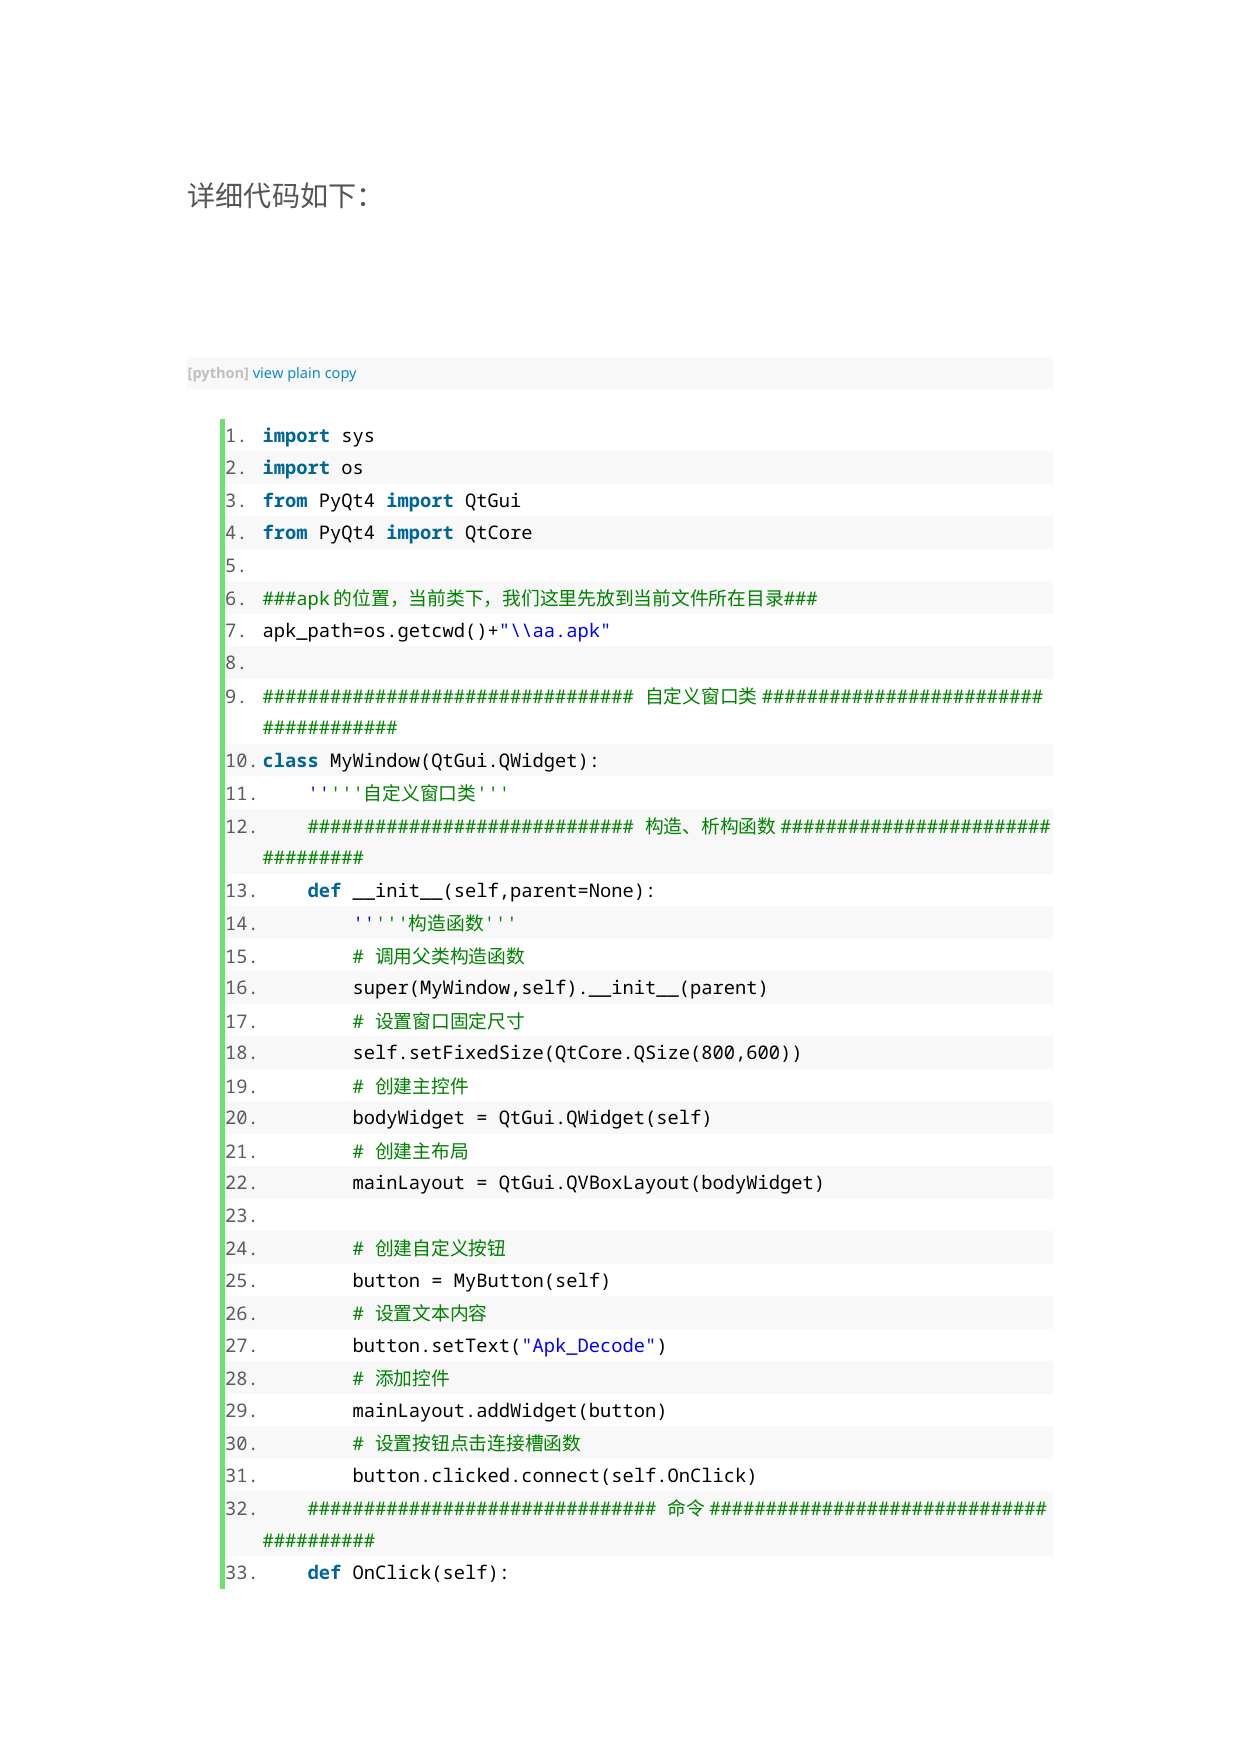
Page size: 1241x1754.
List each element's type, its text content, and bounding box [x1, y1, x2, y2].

list ################################# 自定义窗口类 ##################################### [225, 679, 1053, 744]
list '''''自定义窗口类''' [225, 776, 1053, 809]
text [python] view plain copy [187, 357, 1053, 389]
list # 创建主布局 [225, 1134, 1053, 1166]
list # 创建自定义按钮 [225, 1231, 1053, 1264]
list self.setFixedSize(QtCore.QSize(800,600)) [225, 1036, 1053, 1069]
list # 创建主控件 [225, 1069, 1053, 1101]
list mainLayout = QtGui.QVBoxLayout(bodyWidget) [225, 1166, 1053, 1199]
list from PyQt4 import QtGui [225, 484, 1053, 516]
list # 调用父类构造函数 [225, 939, 1053, 971]
list apk_path=os.getcwd()+"\\aa.apk" [225, 614, 1053, 646]
list button.setText("Apk_Decode") [225, 1329, 1053, 1361]
list ############################# 构造、析构函数 ################################# [225, 809, 1053, 874]
list import os [225, 451, 1053, 484]
list # 设置文本内容 [225, 1296, 1053, 1329]
list mainLayout.addWidget(button) [225, 1394, 1053, 1426]
list def __init__(self,parent=None): [225, 874, 1053, 906]
list super(MyWindow,self).__init__(parent) [225, 971, 1053, 1004]
list import sys [225, 419, 1053, 451]
list ###apk的位置，当前类下，我们这里先放到当前文件所在目录### [225, 581, 1053, 614]
list # 设置窗口固定尺寸 [225, 1004, 1053, 1036]
list from PyQt4 import QtCore [225, 516, 1053, 549]
list button.clicked.connect(self.OnClick) [225, 1459, 1053, 1491]
list def OnClick(self): [225, 1556, 1053, 1589]
list class MyWindow(QtGui.QWidget): [225, 744, 1053, 776]
list # 设置按钮点击连接槽函数 [225, 1426, 1053, 1459]
list bodyWidget = QtGui.QWidget(self) [225, 1101, 1053, 1134]
list button = MyButton(self) [225, 1264, 1053, 1296]
text 详细代码如下： [187, 162, 1053, 227]
list ############################### 命令 ######################################## [225, 1491, 1053, 1556]
list # 添加控件 [225, 1361, 1053, 1394]
list '''''构造函数''' [225, 906, 1053, 939]
